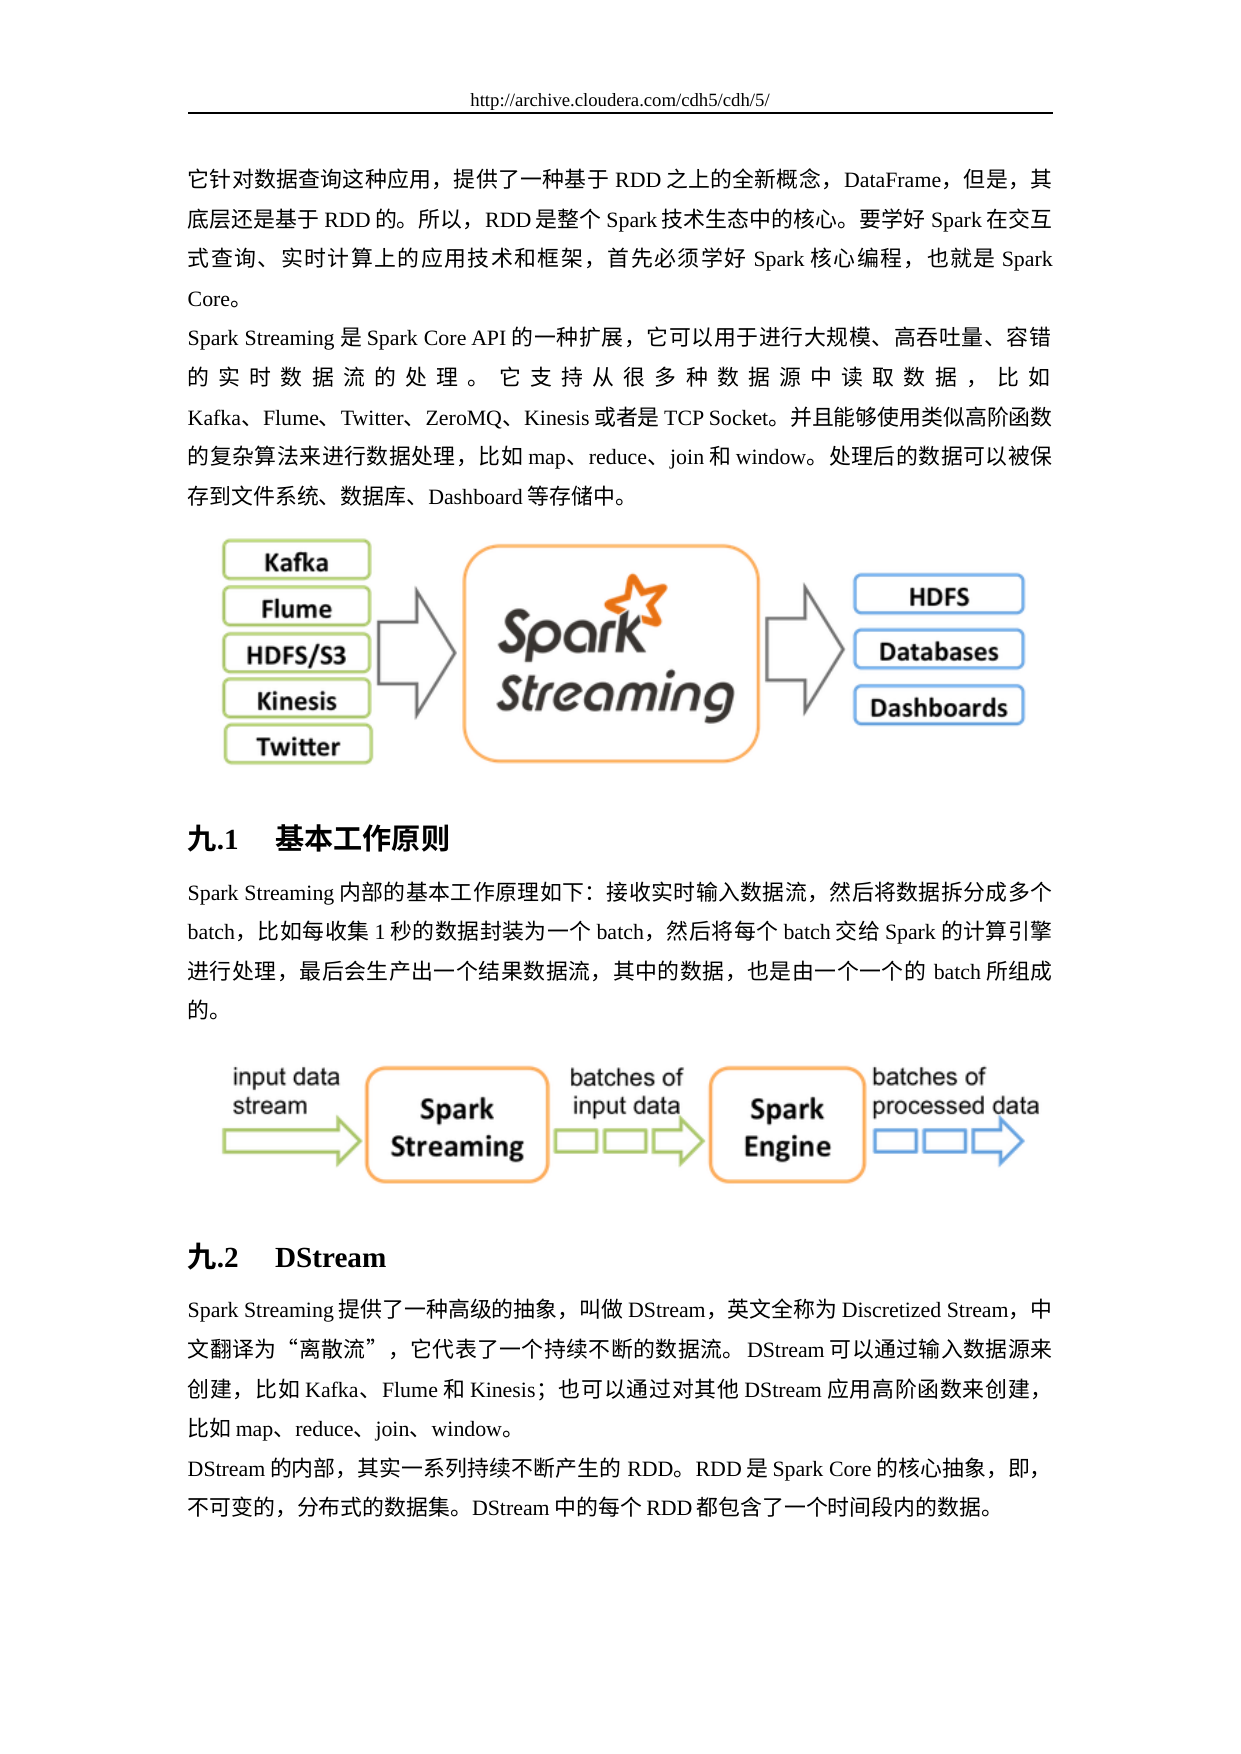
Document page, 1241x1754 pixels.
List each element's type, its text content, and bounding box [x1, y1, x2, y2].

text DStream的内部，其实一系列持续不断产生的RDD。RDD是Spark Core的核心抽象，即，不可变的，分布式的数据集。DStream中的每个RDD都包含了一个时间段内的数据。 [187, 1451, 1053, 1522]
text Spark Streaming内部的基本工作原理如下：接收实时输入数据流，然后将数据拆分成多个batch，比如每收集1秒的数据封装为一个batch，然后将每个batch交给Spark的计算引擎进行处理，最后会生产出一个结果数据流，其中的数据，也是由一个一个的batch所组成的。 [187, 874, 1053, 1025]
picture [187, 518, 1053, 794]
subtitle DStream [187, 1234, 1053, 1276]
picture [187, 1032, 1053, 1212]
text Spark Streaming提供了一种高级的抽象，叫做DStream，英文全称为Discretized Stream，中文翻译为“离散流”，它代表了一个持续不断的数据流。DStream可以通过输入数据源来创建，比如Kafka、Flume和Kinesis；也可以通过对其他DStream应用高阶函数来创建，比如map、reduce、join、window。 [187, 1292, 1053, 1443]
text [187, 162, 1053, 312]
subtitle 基本工作原则 [187, 816, 1053, 858]
text Spark Streaming是Spark Core API的一种扩展，它可以用于进行大规模、高吞吐量、容错的实时数据流的处理。它支持从很多种数据源中读取数据，比如Kafka、Flume、Twitter、ZeroMQ、Kinesis或者是TCP Socket。并且能够使用类似高阶函数的复杂算法来进行数据处理，比如map、reduce、join和window。处理后的数据可以被保存到文件系统、数据库、Dashboard等存储中。 [187, 320, 1053, 510]
